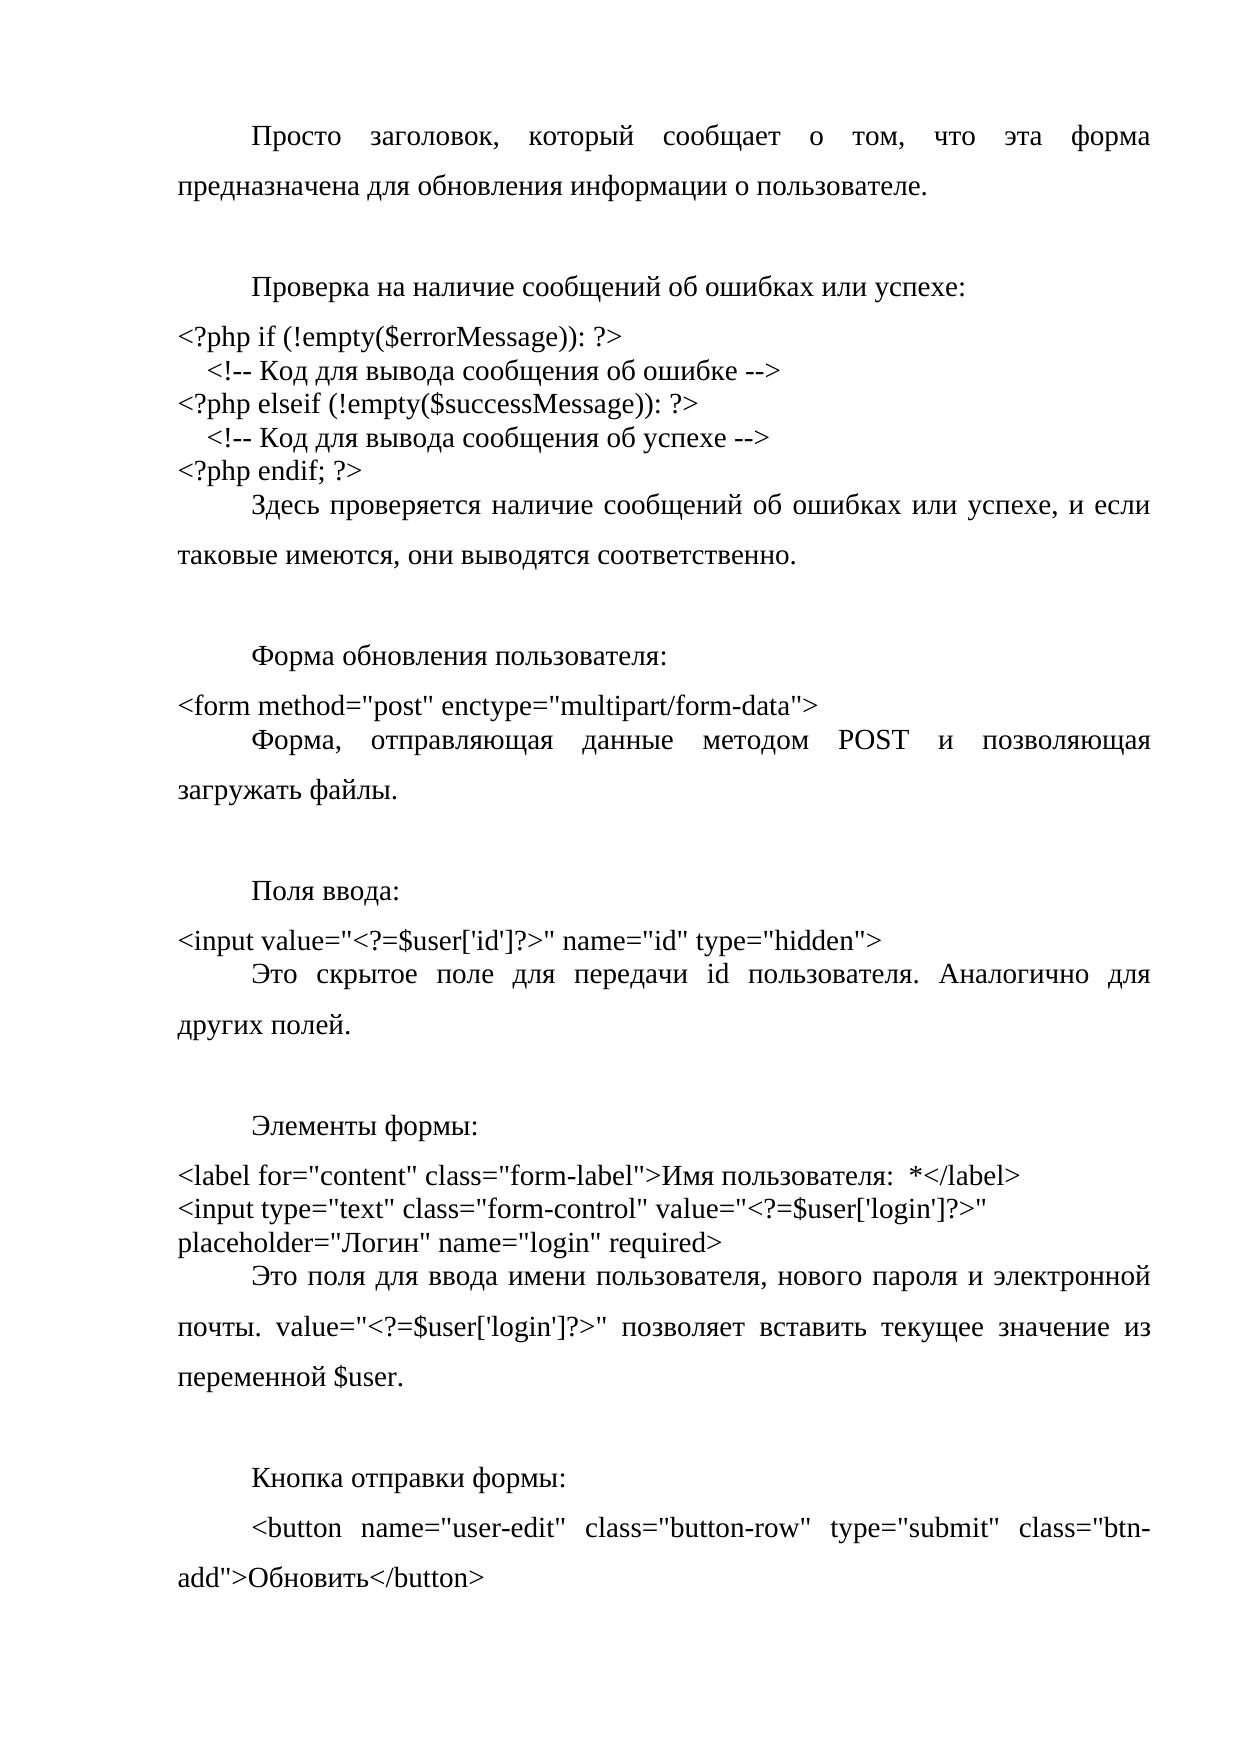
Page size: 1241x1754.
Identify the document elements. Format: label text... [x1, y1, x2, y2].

text Это скрытое поле для передачи id пользователя. Аналогично для других полей. [177, 957, 1152, 1041]
text Это поля для ввода имени пользователя, нового пароля и электронной почты. value="<?=$user['login']?>" позволяет вставить текущее значение из переменной $user. [177, 1258, 1152, 1393]
text Проверка на наличие сообщений об ошибках или успехе: [177, 269, 1152, 303]
text <form method="post" enctype="multipart/form-data"> [177, 688, 1152, 722]
text Кнопка отправки формы: [177, 1460, 1152, 1493]
text Просто заголовок, который сообщает о том, что эта форма предназначена для обновления информации о пользователе. [177, 118, 1152, 202]
text Поля ввода: [177, 873, 1152, 906]
text <!-- Код для вывода сообщения об успехе --> [177, 420, 1152, 453]
text <label for="content" class="form-label">Имя пользователя: *</label> [177, 1158, 1152, 1191]
text <?php endif; ?> [177, 453, 1152, 487]
text <?php if (!empty($errorMessage)): ?> [177, 319, 1152, 353]
text <input value="<?=$user['id']?>" name="id" type="hidden"> [177, 923, 1152, 957]
text Элементы формы: [177, 1108, 1152, 1141]
text Форма, отправляющая данные методом POST и позволяющая загружать файлы. [177, 722, 1152, 806]
text Здесь проверяется наличие сообщений об ошибках или успехе, и если таковые имеются, они выводятся соответственно. [177, 487, 1152, 571]
text <!-- Код для вывода сообщения об ошибке --> [177, 353, 1152, 386]
text <input type="text" class="form-control" value="<?=$user['login']?>" placeholder="Логин" name="login" required> [177, 1191, 1152, 1258]
text <?php elseif (!empty($successMessage)): ?> [177, 386, 1152, 420]
text Форма обновления пользователя: [177, 638, 1152, 672]
text <button name="user-edit" class="button-row" type="submit" class="btn-add">Обновить</button> [177, 1510, 1152, 1594]
